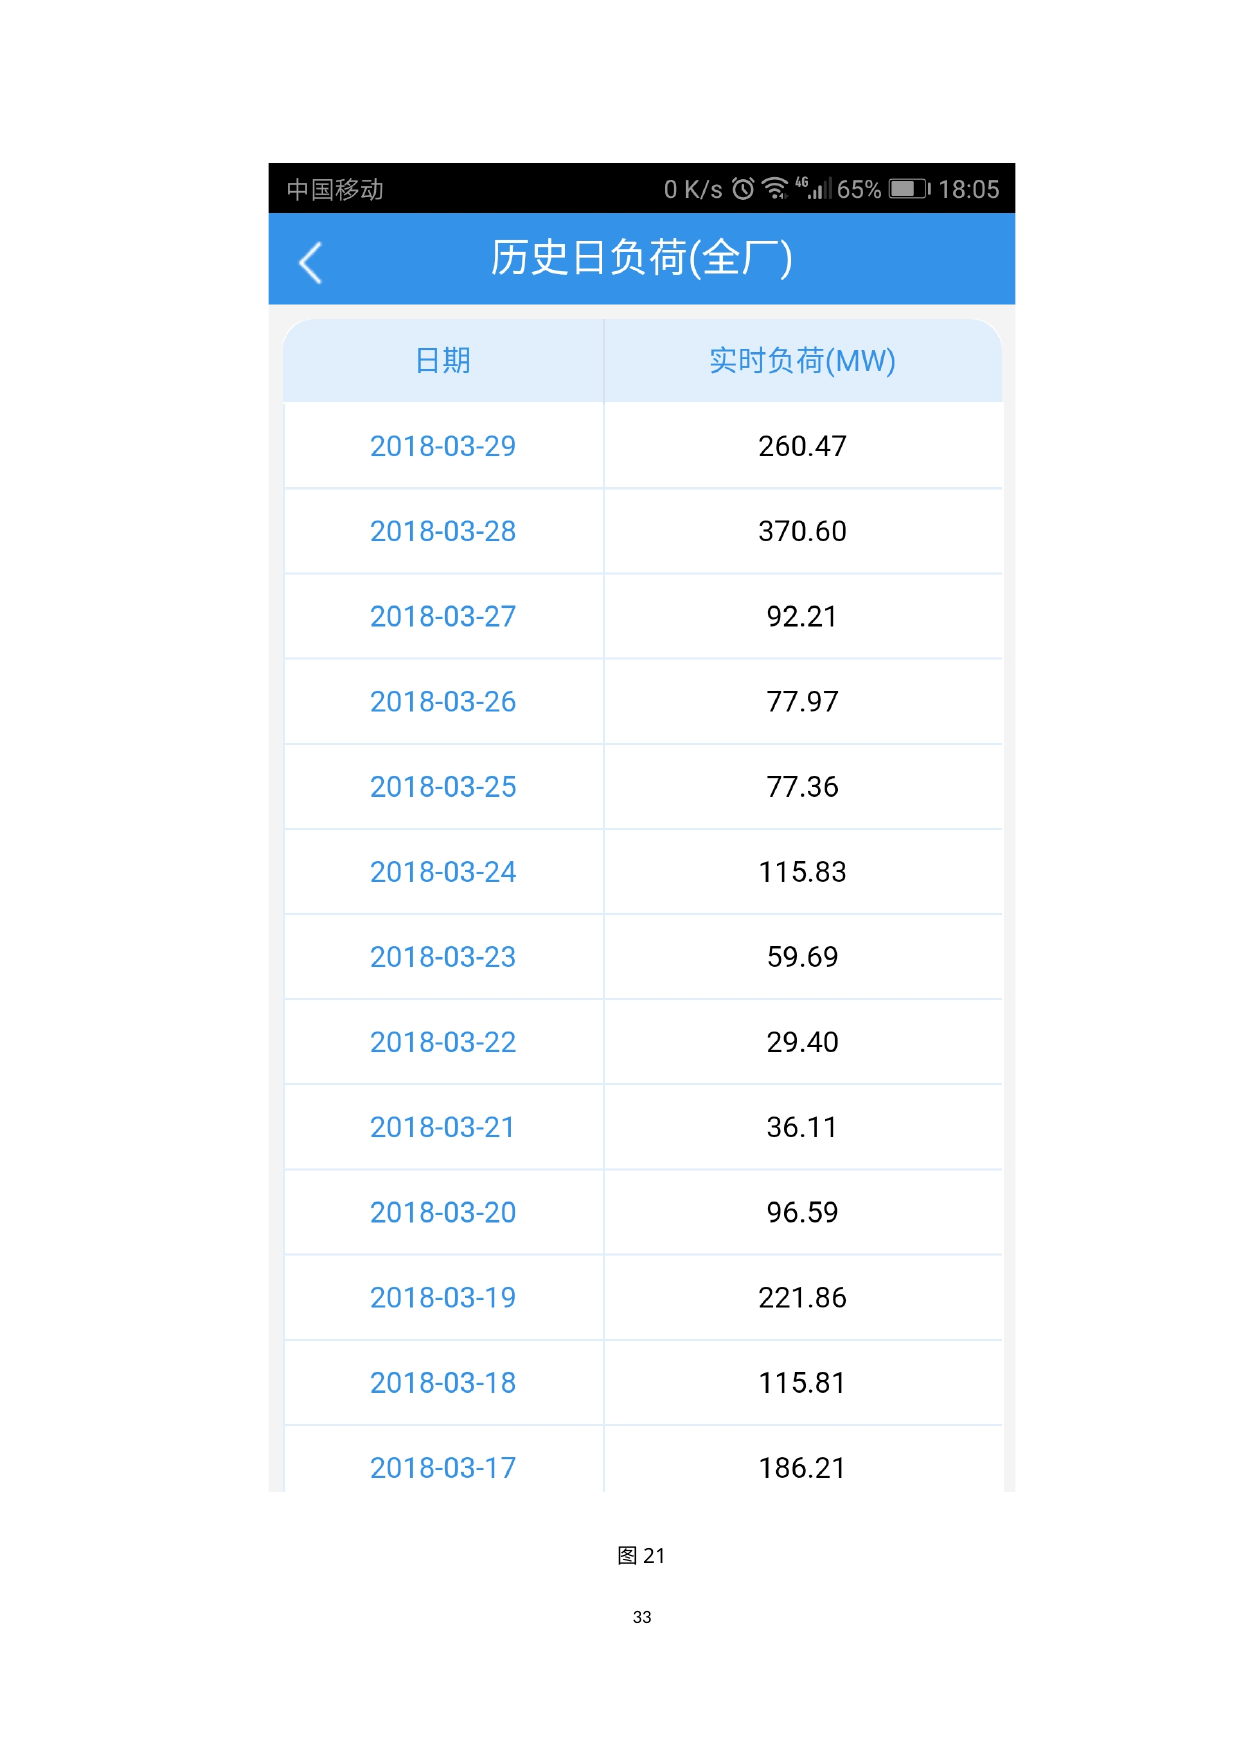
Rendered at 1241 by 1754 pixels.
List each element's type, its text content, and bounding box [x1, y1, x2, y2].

text 图 21 [187, 1537, 1053, 1571]
picture [268, 163, 1016, 1492]
